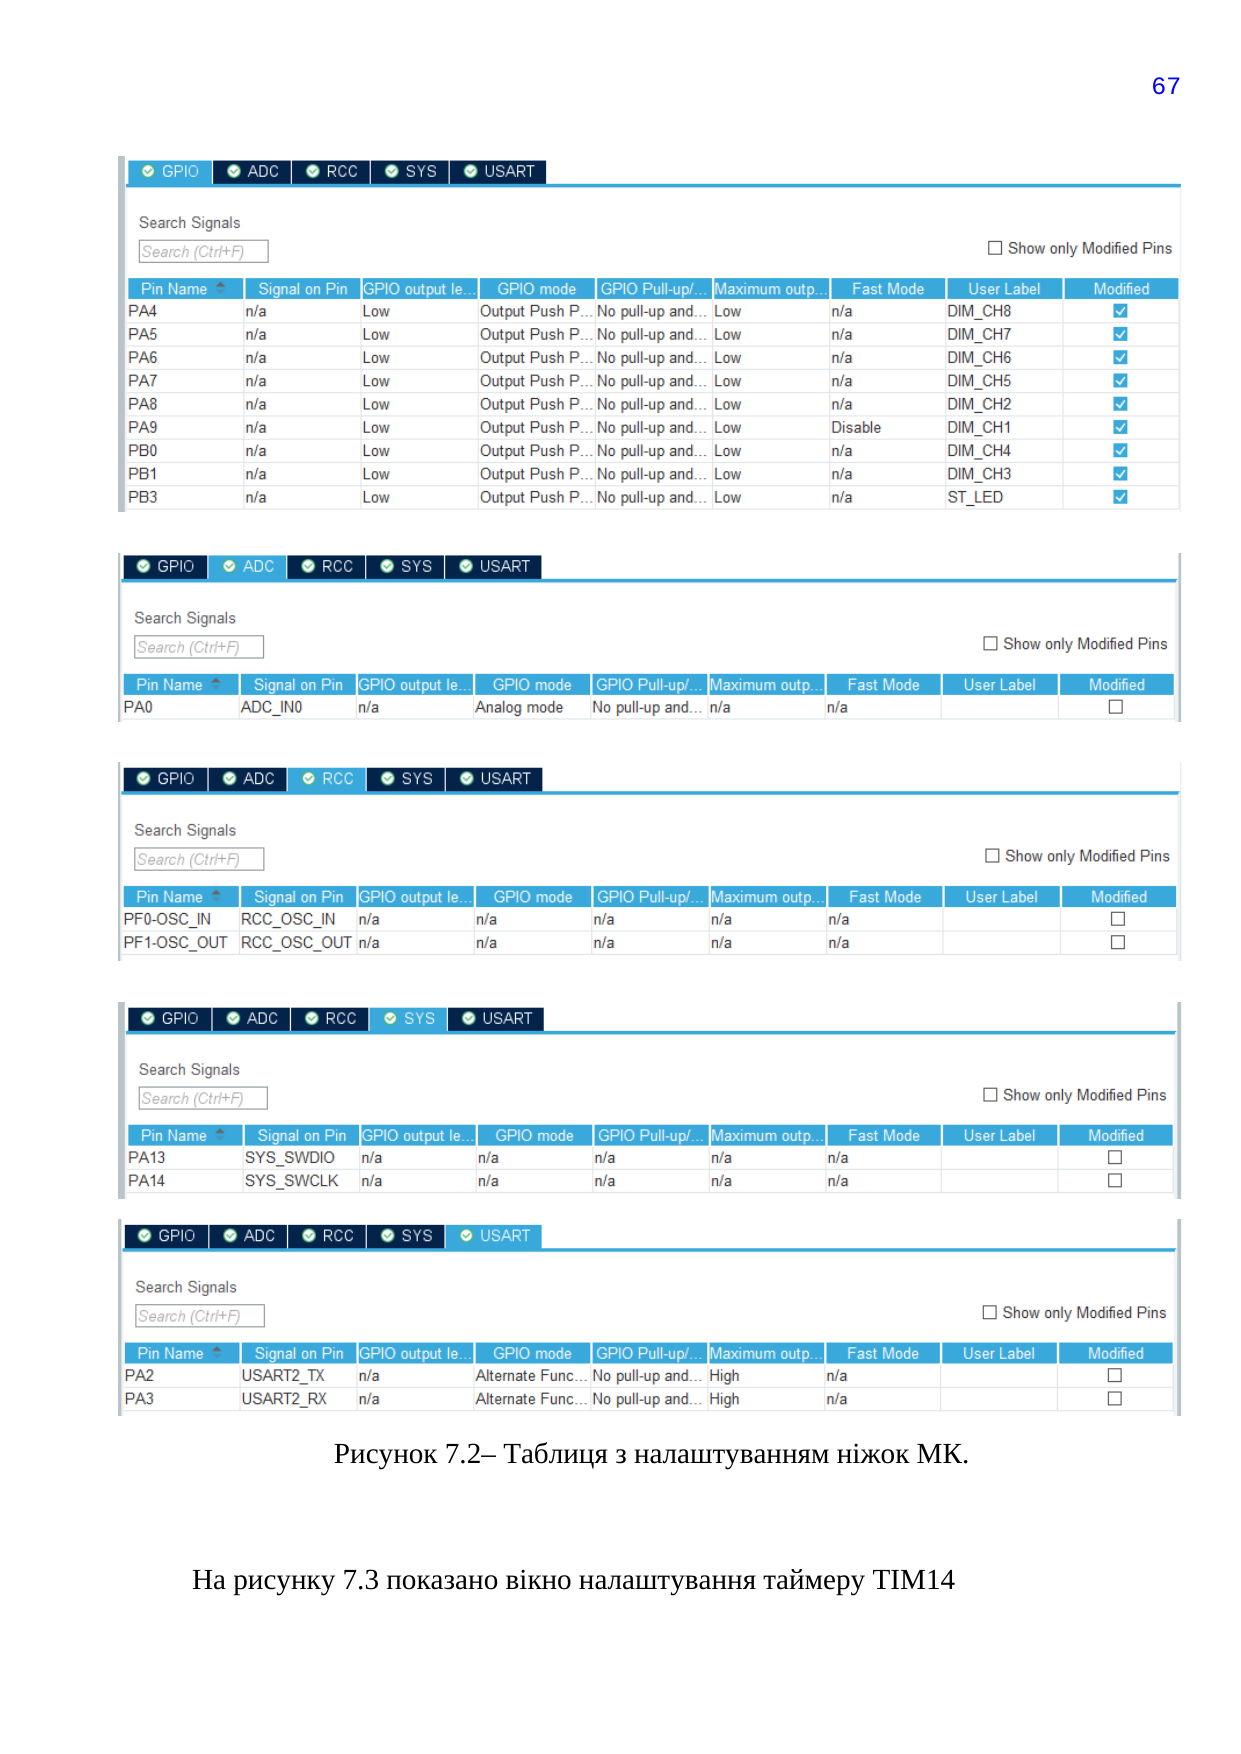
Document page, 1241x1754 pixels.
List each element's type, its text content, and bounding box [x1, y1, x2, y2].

picture [118, 156, 1182, 512]
picture [118, 1219, 1182, 1416]
text На рисунку 7.3 показано вікно налаштування таймеру TIM14 [118, 1562, 1181, 1596]
text – Таблиця з налаштуванням ніжок МК. [334, 1437, 1181, 1470]
picture [118, 553, 1182, 722]
picture [118, 762, 1182, 961]
picture [118, 1002, 1182, 1199]
